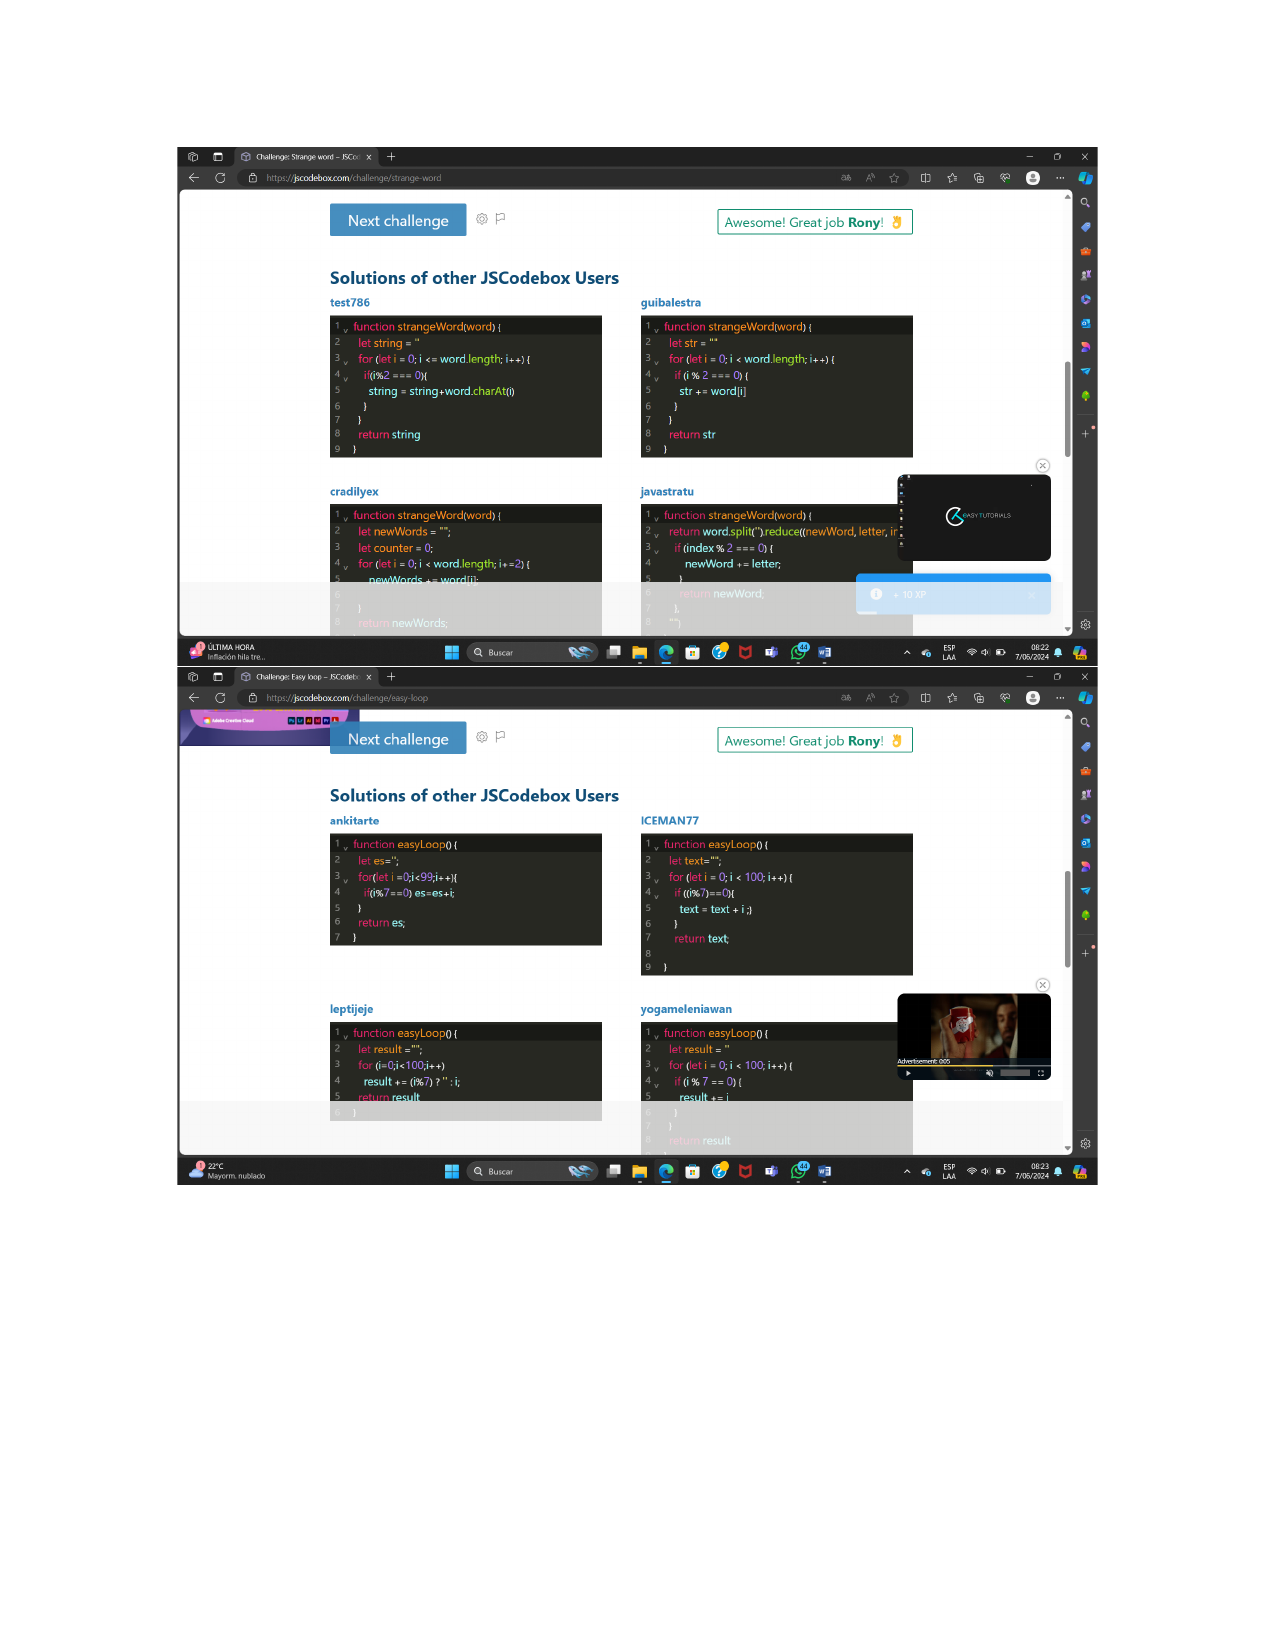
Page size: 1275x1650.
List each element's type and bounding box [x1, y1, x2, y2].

picture [177, 667, 1098, 1185]
picture [177, 147, 1098, 666]
